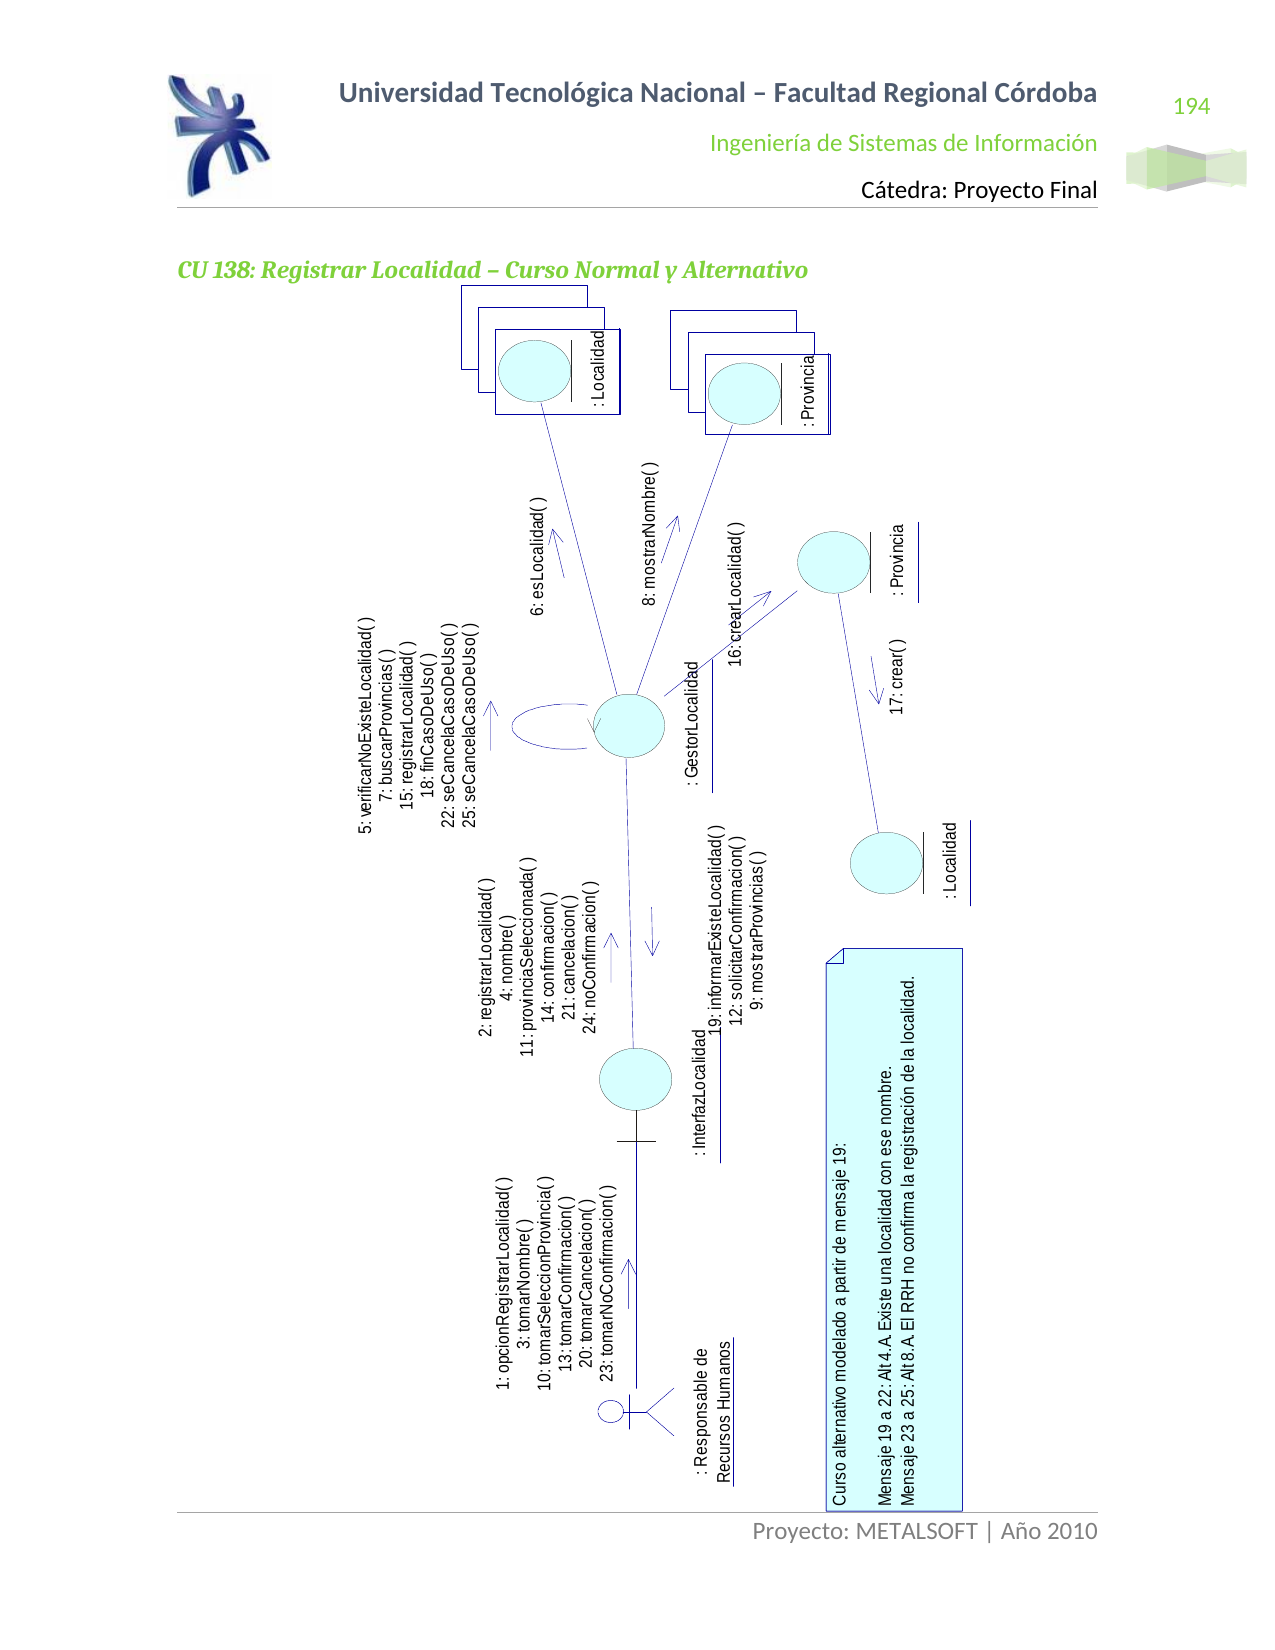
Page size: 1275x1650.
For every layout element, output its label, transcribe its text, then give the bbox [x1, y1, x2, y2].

text CU 138: Registrar Localidad – Curso Normal y Alternativo [177, 256, 1098, 284]
picture [167, 74, 272, 199]
